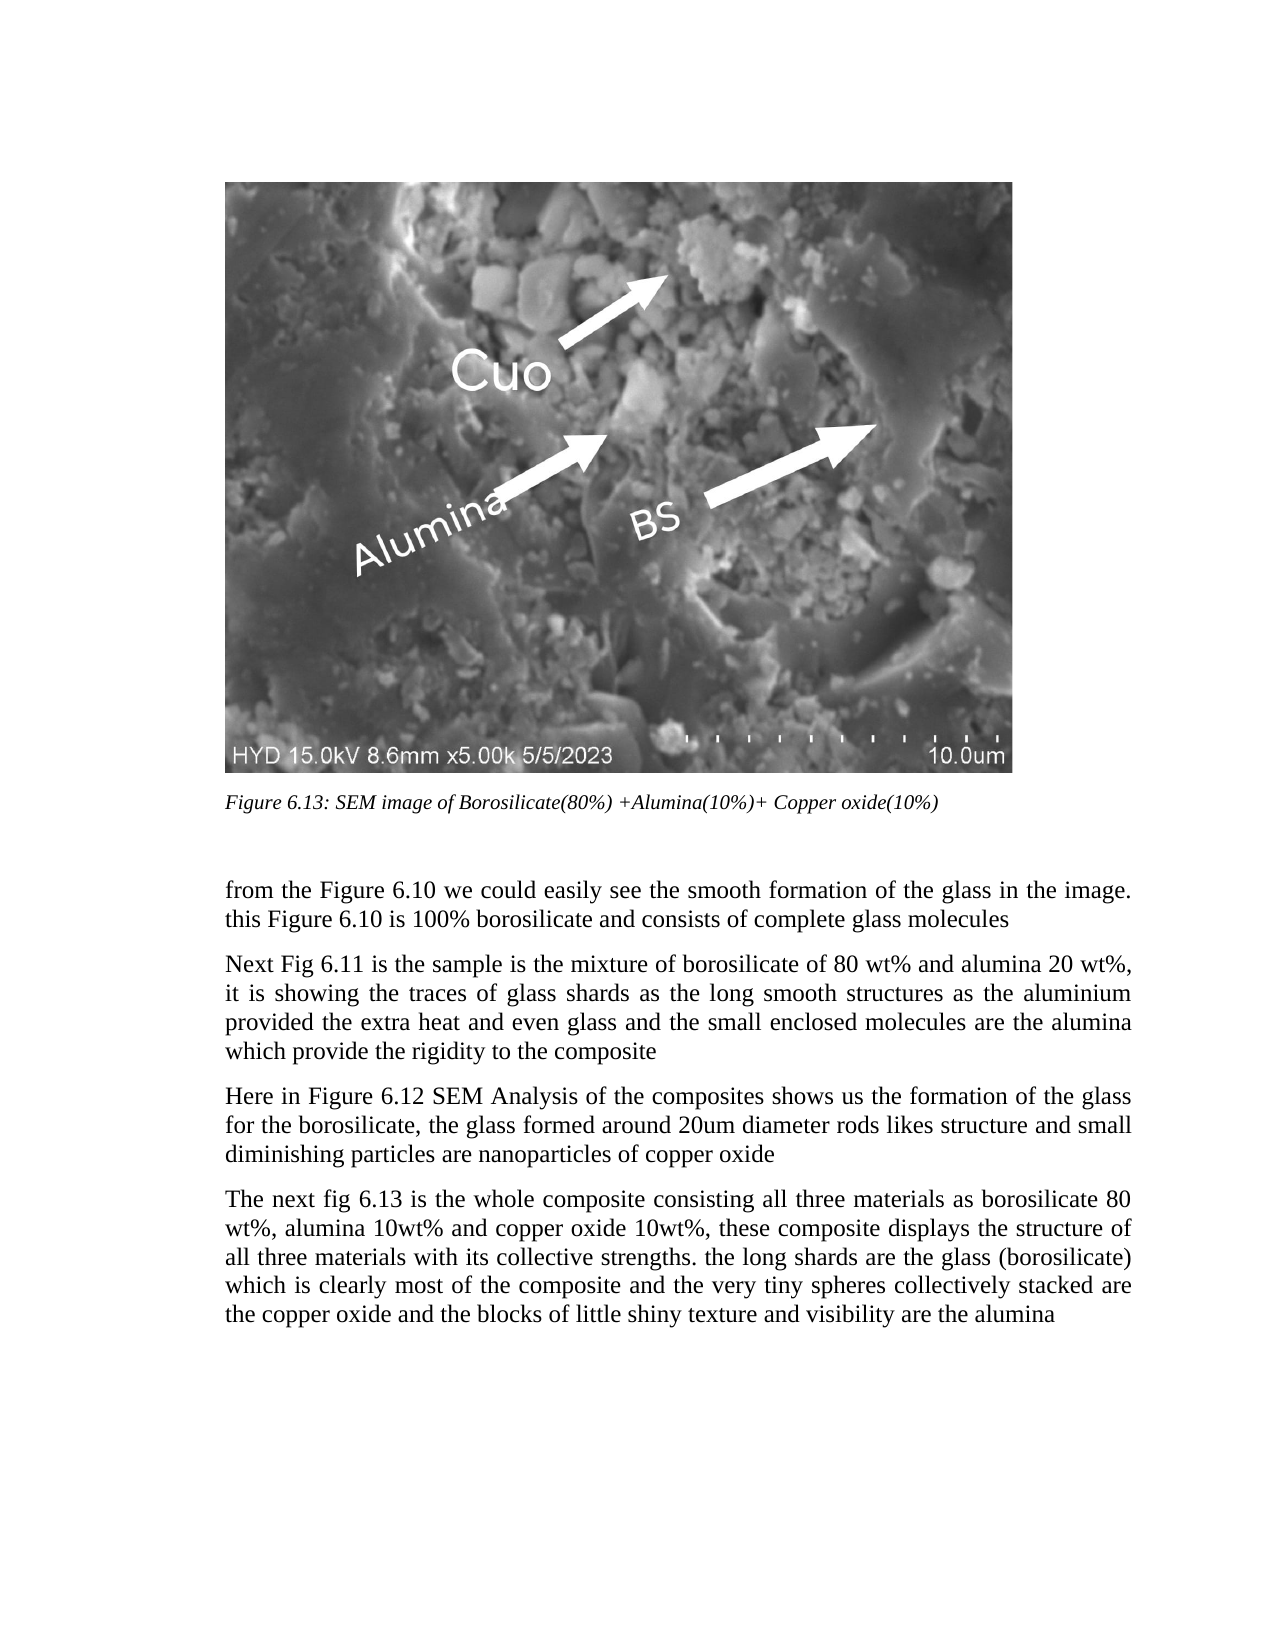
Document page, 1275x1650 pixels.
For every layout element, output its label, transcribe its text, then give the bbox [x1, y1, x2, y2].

text Figure 6.13: SEM image of Borosilicate(80%) +Alumina(10%)+ Copper oxide(10%) [225, 790, 1133, 814]
picture [225, 182, 1013, 773]
text The next fig 6.13 is the whole composite consisting all three materials as borosilicate 80 wt%, alumina 10wt% and copper oxide 10wt%, these composite displays the structure of all three materials with its collective strengths. the long shards are the glass (borosilicate) which is clearly most of the composite and the very tiny spheres collectively stacked are the copper oxide and the blocks of little shiny texture and visibility are the alumina [225, 1184, 1133, 1328]
text Next Fig 6.11 is the sample is the mixture of borosilicate of 80 wt% and alumina 20 wt%, it is showing the traces of glass shards as the long smooth structures as the aluminium provided the extra heat and even glass and the small enclosed molecules are the alumina which provide the rigidity to the composite [225, 949, 1133, 1064]
text from the Figure 6.10 we could easily see the smooth formation of the glass in the image. this Figure 6.10 is 100% borosilicate and consists of complete glass molecules [225, 875, 1133, 933]
text Here in Figure 6.12 SEM Analysis of the composites shows us the formation of the glass for the borosilicate, the glass formed around 20um diameter rods likes structure and small diminishing particles are nanoparticles of copper oxide [225, 1081, 1133, 1167]
